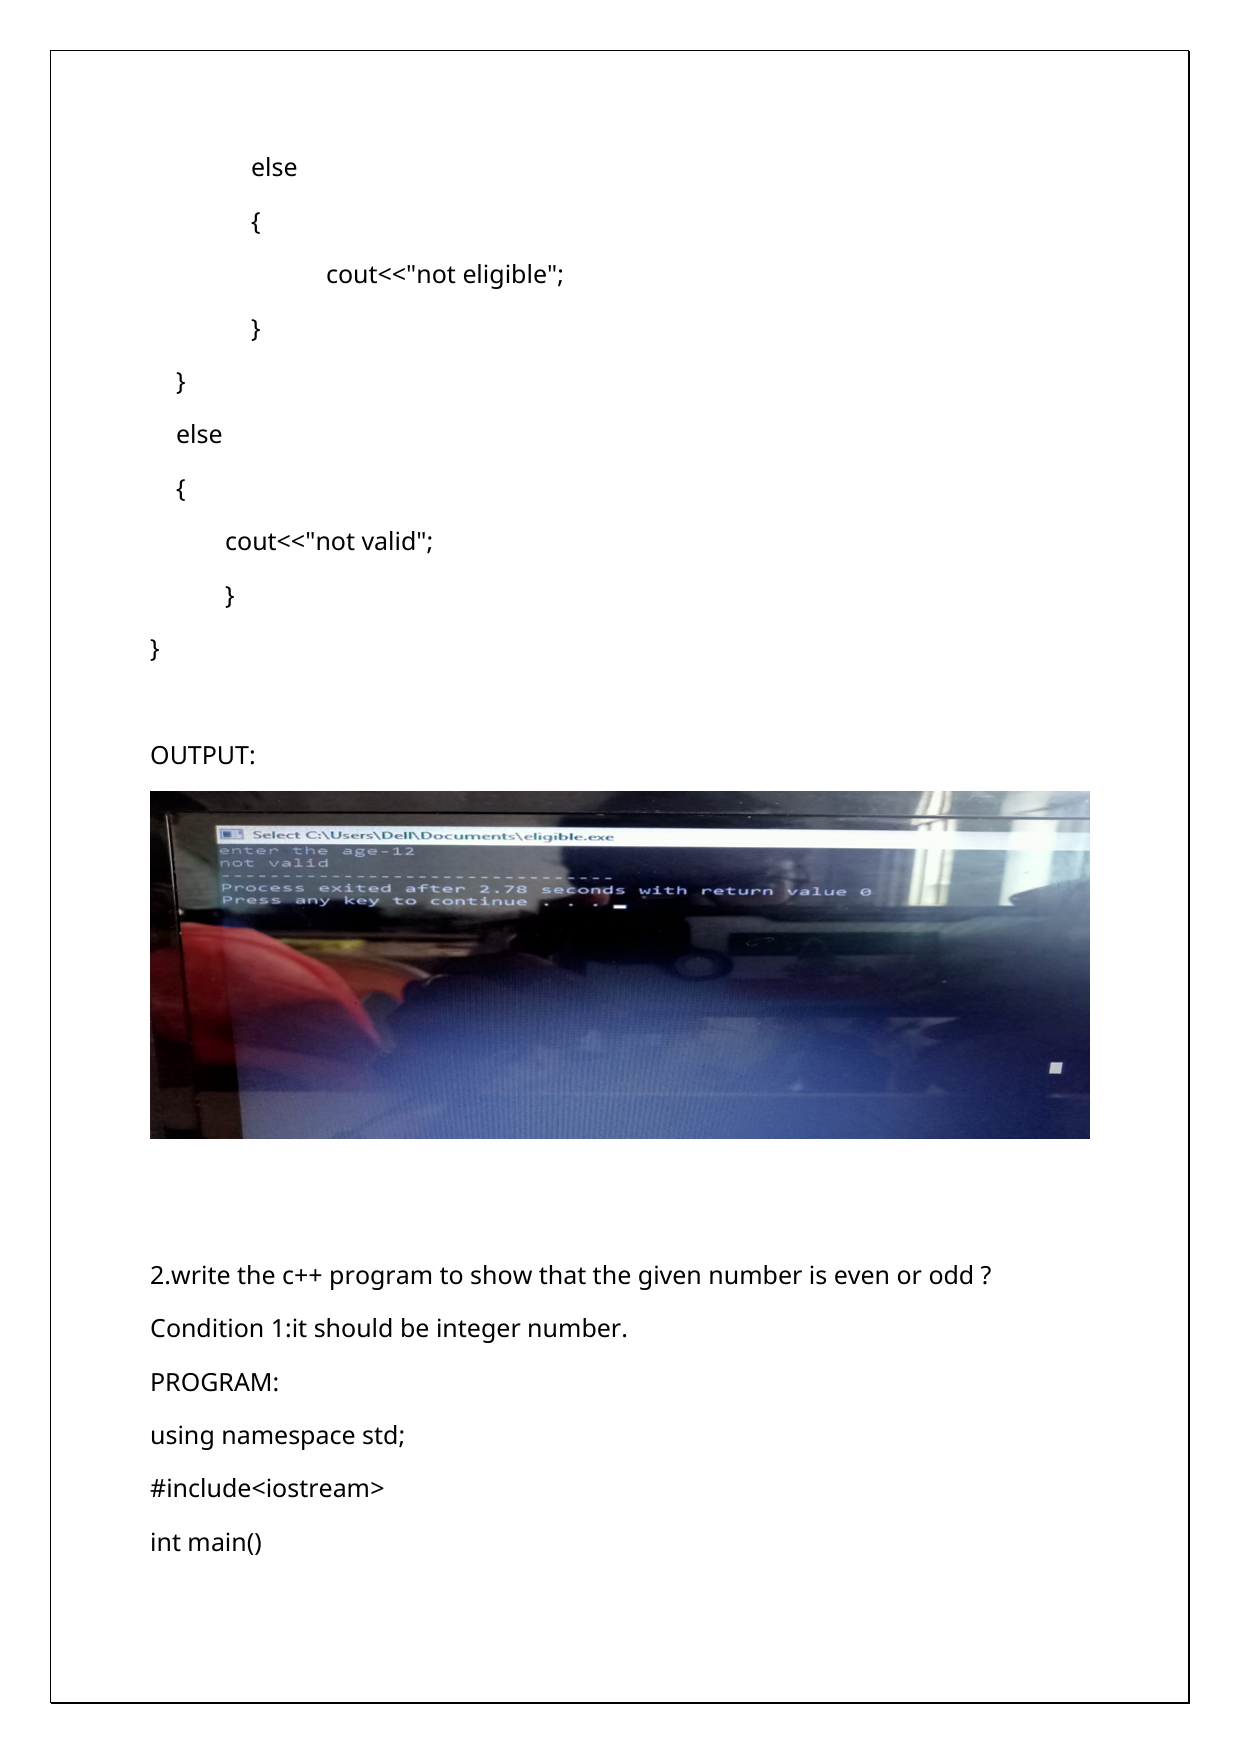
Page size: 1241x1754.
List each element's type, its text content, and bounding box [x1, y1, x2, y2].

text PROGRAM: [150, 1364, 1089, 1398]
picture [150, 791, 1090, 1139]
text } [150, 310, 1089, 344]
text 2.write the c++ program to show that the given number is even or odd ? [150, 1257, 1089, 1291]
text else [150, 417, 1089, 451]
text cout<<"not valid"; [150, 524, 1089, 558]
text else [150, 150, 1089, 184]
text } [150, 631, 1089, 665]
text using namespace std; [150, 1418, 1089, 1452]
text #include<iostream> [150, 1471, 1089, 1505]
text { [150, 471, 1089, 505]
text } [150, 364, 1089, 398]
text } [150, 577, 1089, 612]
text { [150, 203, 1089, 237]
text Condition 1:it should be integer number. [150, 1311, 1089, 1345]
text int main() [150, 1524, 1089, 1559]
text cout<<"not eligible"; [150, 257, 1089, 291]
text OUTPUT: [150, 738, 1089, 772]
